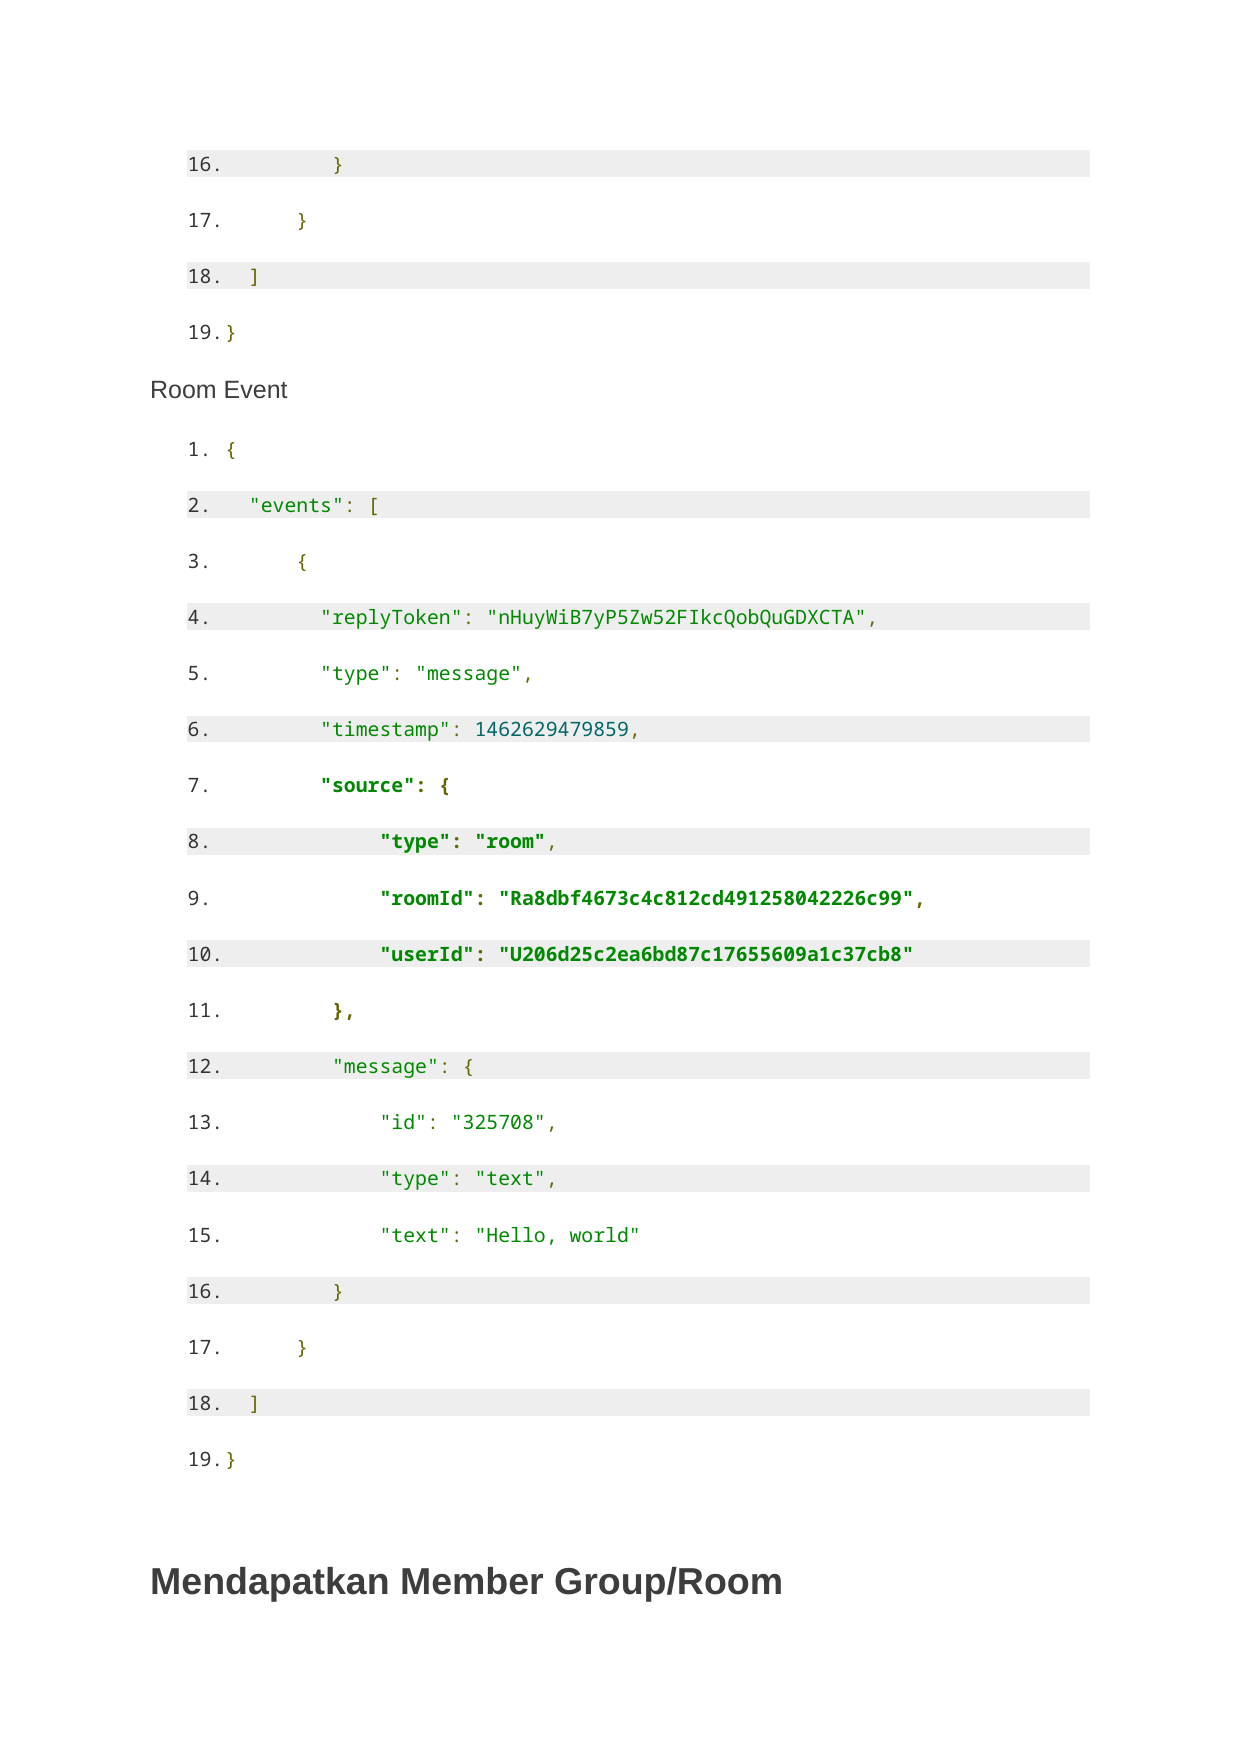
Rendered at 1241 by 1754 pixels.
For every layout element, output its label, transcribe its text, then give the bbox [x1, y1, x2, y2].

list "roomId": "Ra8dbf4673c4c812cd491258042226c99", [187, 884, 1090, 911]
list "type": "text", [187, 1165, 1090, 1192]
list "type": "message", [187, 659, 1090, 686]
list } [187, 1277, 1090, 1304]
list ] [187, 1389, 1090, 1416]
list } [187, 1333, 1090, 1360]
list }, [187, 996, 1090, 1023]
list "message": { [187, 1052, 1090, 1079]
list "userId": "U206d25c2ea6bd87c17655609a1c37cb8" [187, 940, 1090, 967]
list "type": "room", [187, 828, 1090, 855]
list "timestamp": 1462629479859, [187, 716, 1090, 742]
list "text": "Hello, world" [187, 1221, 1090, 1248]
list } [187, 318, 1090, 345]
list } [187, 150, 1090, 177]
list } [187, 1445, 1090, 1472]
list { [187, 435, 1090, 462]
subtitle Mendapatkan Member Group/Room [150, 1559, 1090, 1603]
list ] [187, 262, 1090, 289]
list "id": "325708", [187, 1108, 1090, 1136]
list } [187, 206, 1090, 233]
list "replyToken": "nHuyWiB7yP5Zw52FIkcQobQuGDXCTA", [187, 603, 1090, 630]
list "events": [ [187, 491, 1090, 518]
list "source": { [187, 772, 1090, 799]
list { [187, 547, 1090, 574]
subtitle Room Event [150, 374, 1090, 403]
